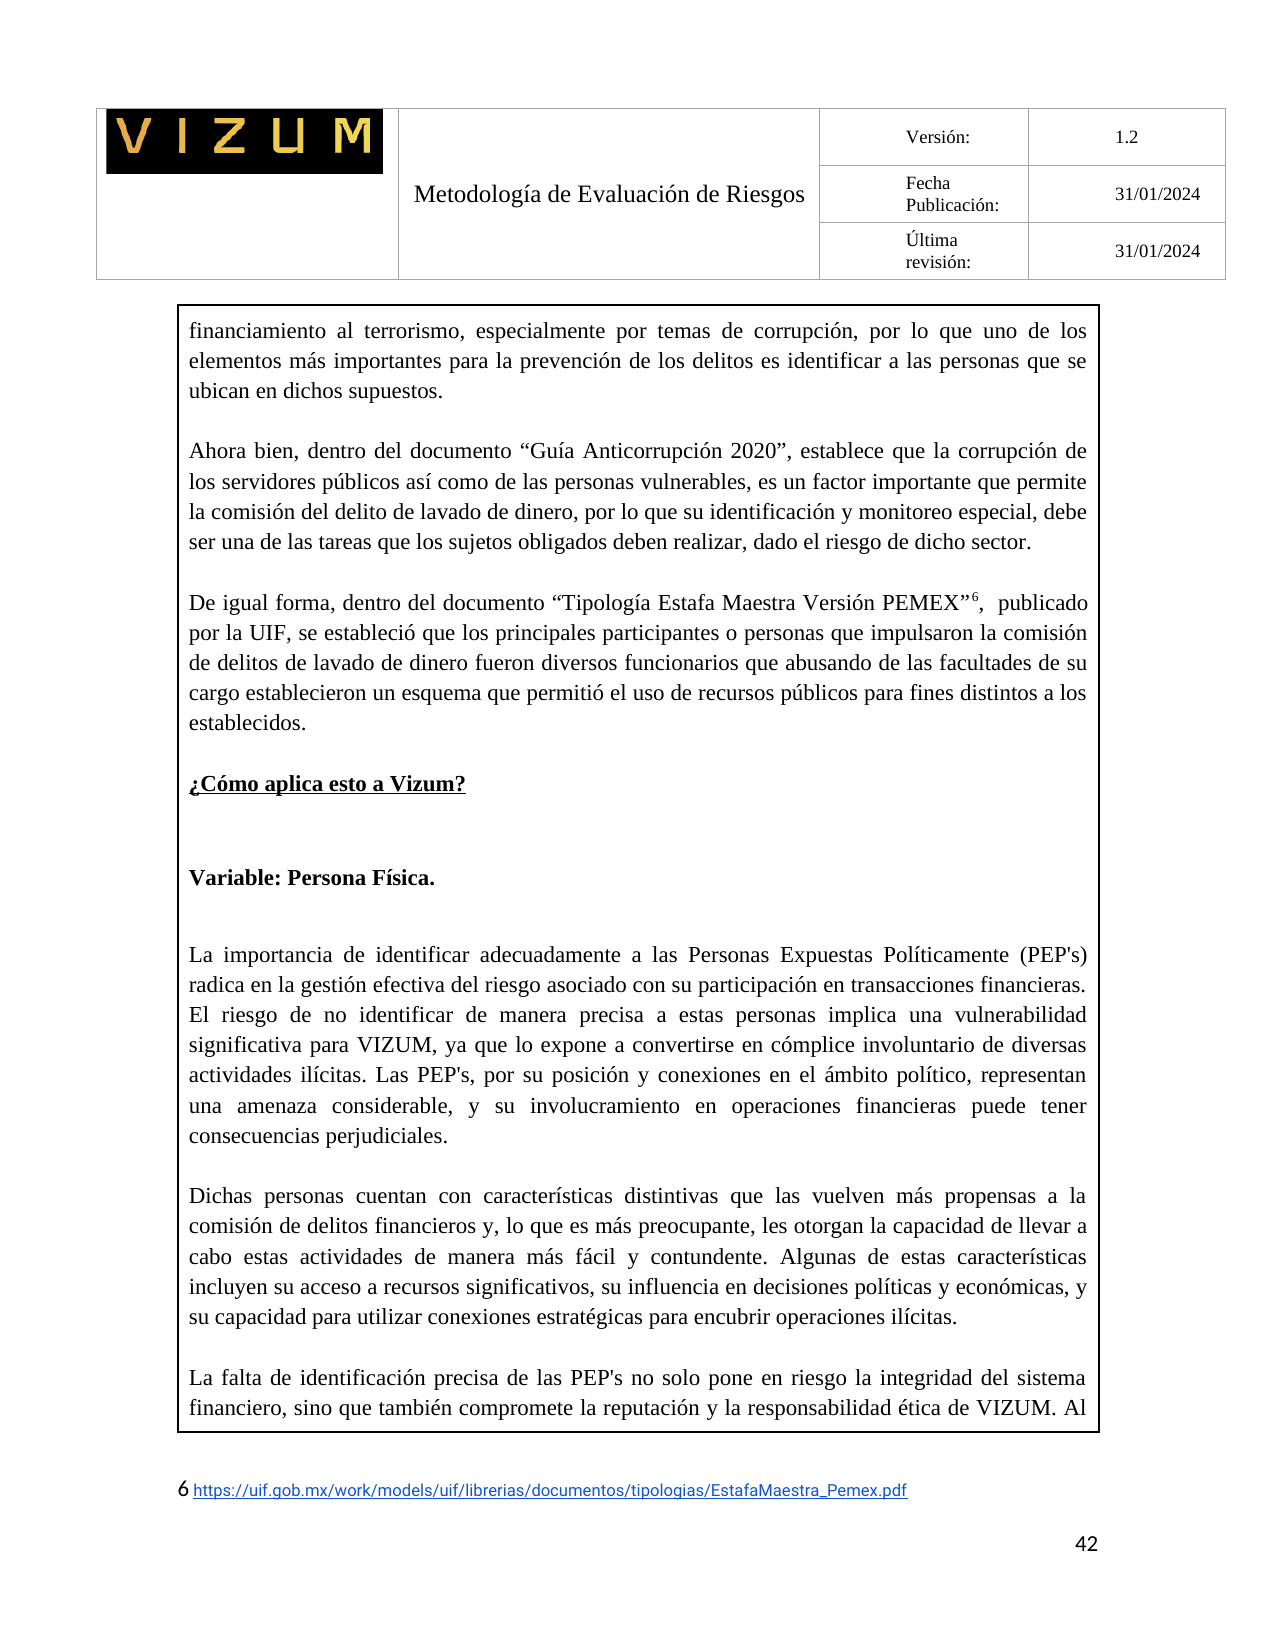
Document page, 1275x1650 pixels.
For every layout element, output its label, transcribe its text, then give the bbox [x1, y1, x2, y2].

picture [106, 109, 383, 174]
